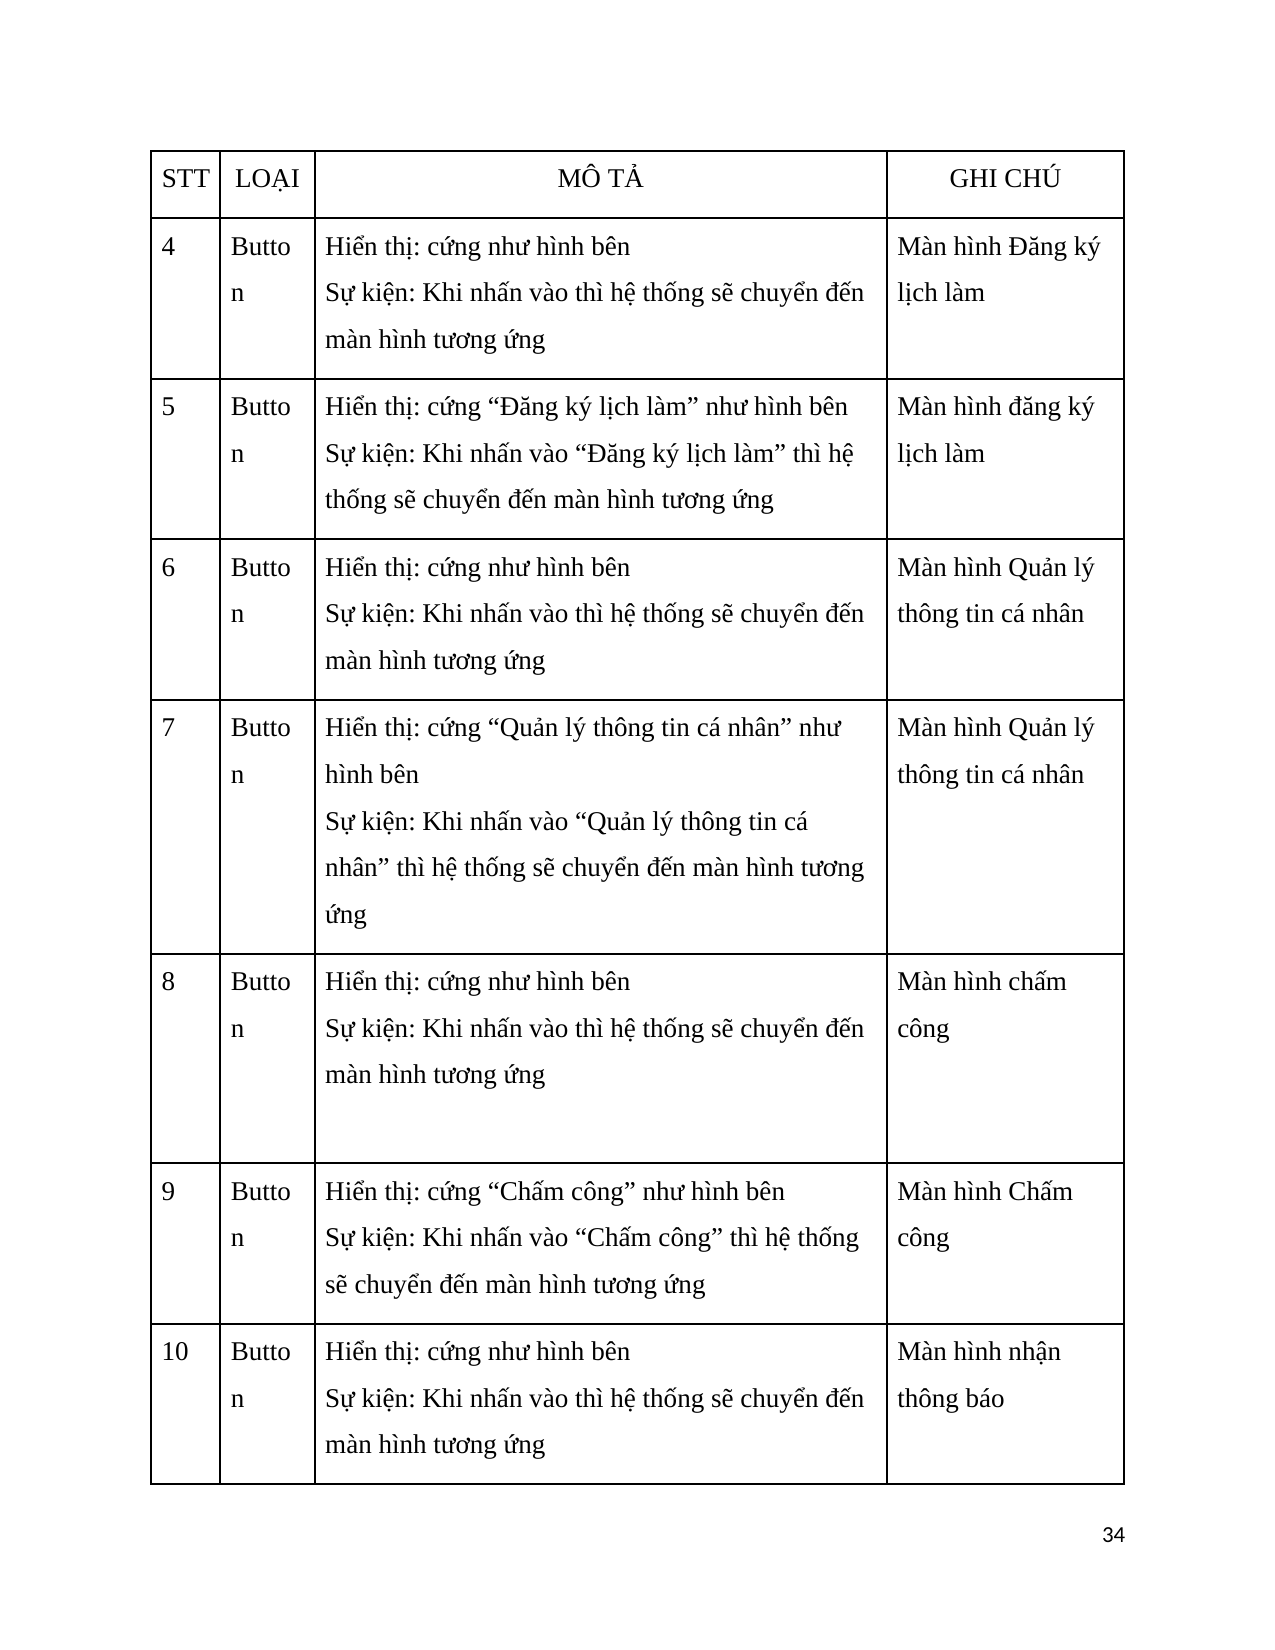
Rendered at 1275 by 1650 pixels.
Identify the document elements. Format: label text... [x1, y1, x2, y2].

table_cell Hiển thị: cứng “Quản lý thông tin cá nhân” như hình bên Sự kiện: Khi nhấn vào “Quản lý thông tin cá nhân” thì hệ thống sẽ chuyển đến màn hình tương ứng [316, 701, 886, 953]
table_cell 9 [152, 1164, 219, 1323]
table_cell Hiển thị: cứng như hình bên Sự kiện: Khi nhấn vào thì hệ thống sẽ chuyển đến màn hình tương ứng [316, 955, 886, 1162]
table_cell Hiển thị: cứng “Đăng ký lịch làm” như hình bên Sự kiện: Khi nhấn vào “Đăng ký lịch làm” thì hệ thống sẽ chuyển đến màn hình tương ứng [316, 380, 886, 538]
table_cell Hiển thị: cứng như hình bên Sự kiện: Khi nhấn vào thì hệ thống sẽ chuyển đến màn hình tương ứng [316, 219, 886, 378]
table_header STT [152, 152, 219, 217]
table_cell Button [221, 1164, 314, 1323]
table_cell 6 [152, 540, 219, 699]
table_cell Màn hình Chấm công [888, 1164, 1123, 1323]
table_cell Màn hình chấm công [888, 955, 1123, 1162]
table_header GHI CHÚ [888, 152, 1123, 217]
table_cell Màn hình nhận thông báo [888, 1325, 1123, 1483]
table_cell Màn hình Đăng ký lịch làm [888, 219, 1123, 378]
table_cell Button [221, 380, 314, 538]
table_cell Button [221, 1325, 314, 1483]
table_header LOẠI [221, 152, 314, 217]
table_cell Hiển thị: cứng như hình bên Sự kiện: Khi nhấn vào thì hệ thống sẽ chuyển đến màn hình tương ứng [316, 1325, 886, 1483]
table_cell Màn hình Quản lý thông tin cá nhân [888, 540, 1123, 699]
table_cell 10 [152, 1325, 219, 1483]
table_cell Hiển thị: cứng như hình bên Sự kiện: Khi nhấn vào thì hệ thống sẽ chuyển đến màn hình tương ứng [316, 540, 886, 699]
table_cell 4 [152, 219, 219, 378]
table_cell 7 [152, 701, 219, 953]
table_cell 5 [152, 380, 219, 538]
table_header MÔ TẢ [316, 152, 886, 217]
table_cell Button [221, 955, 314, 1162]
table_cell Hiển thị: cứng “Chấm công” như hình bên Sự kiện: Khi nhấn vào “Chấm công” thì hệ thống sẽ chuyển đến màn hình tương ứng [316, 1164, 886, 1323]
table_cell Màn hình đăng ký lịch làm [888, 380, 1123, 538]
table_cell Màn hình Quản lý thông tin cá nhân [888, 701, 1123, 953]
table_cell Button [221, 219, 314, 378]
table_cell 8 [152, 955, 219, 1162]
table_cell Button [221, 540, 314, 699]
table_cell Button [221, 701, 314, 953]
